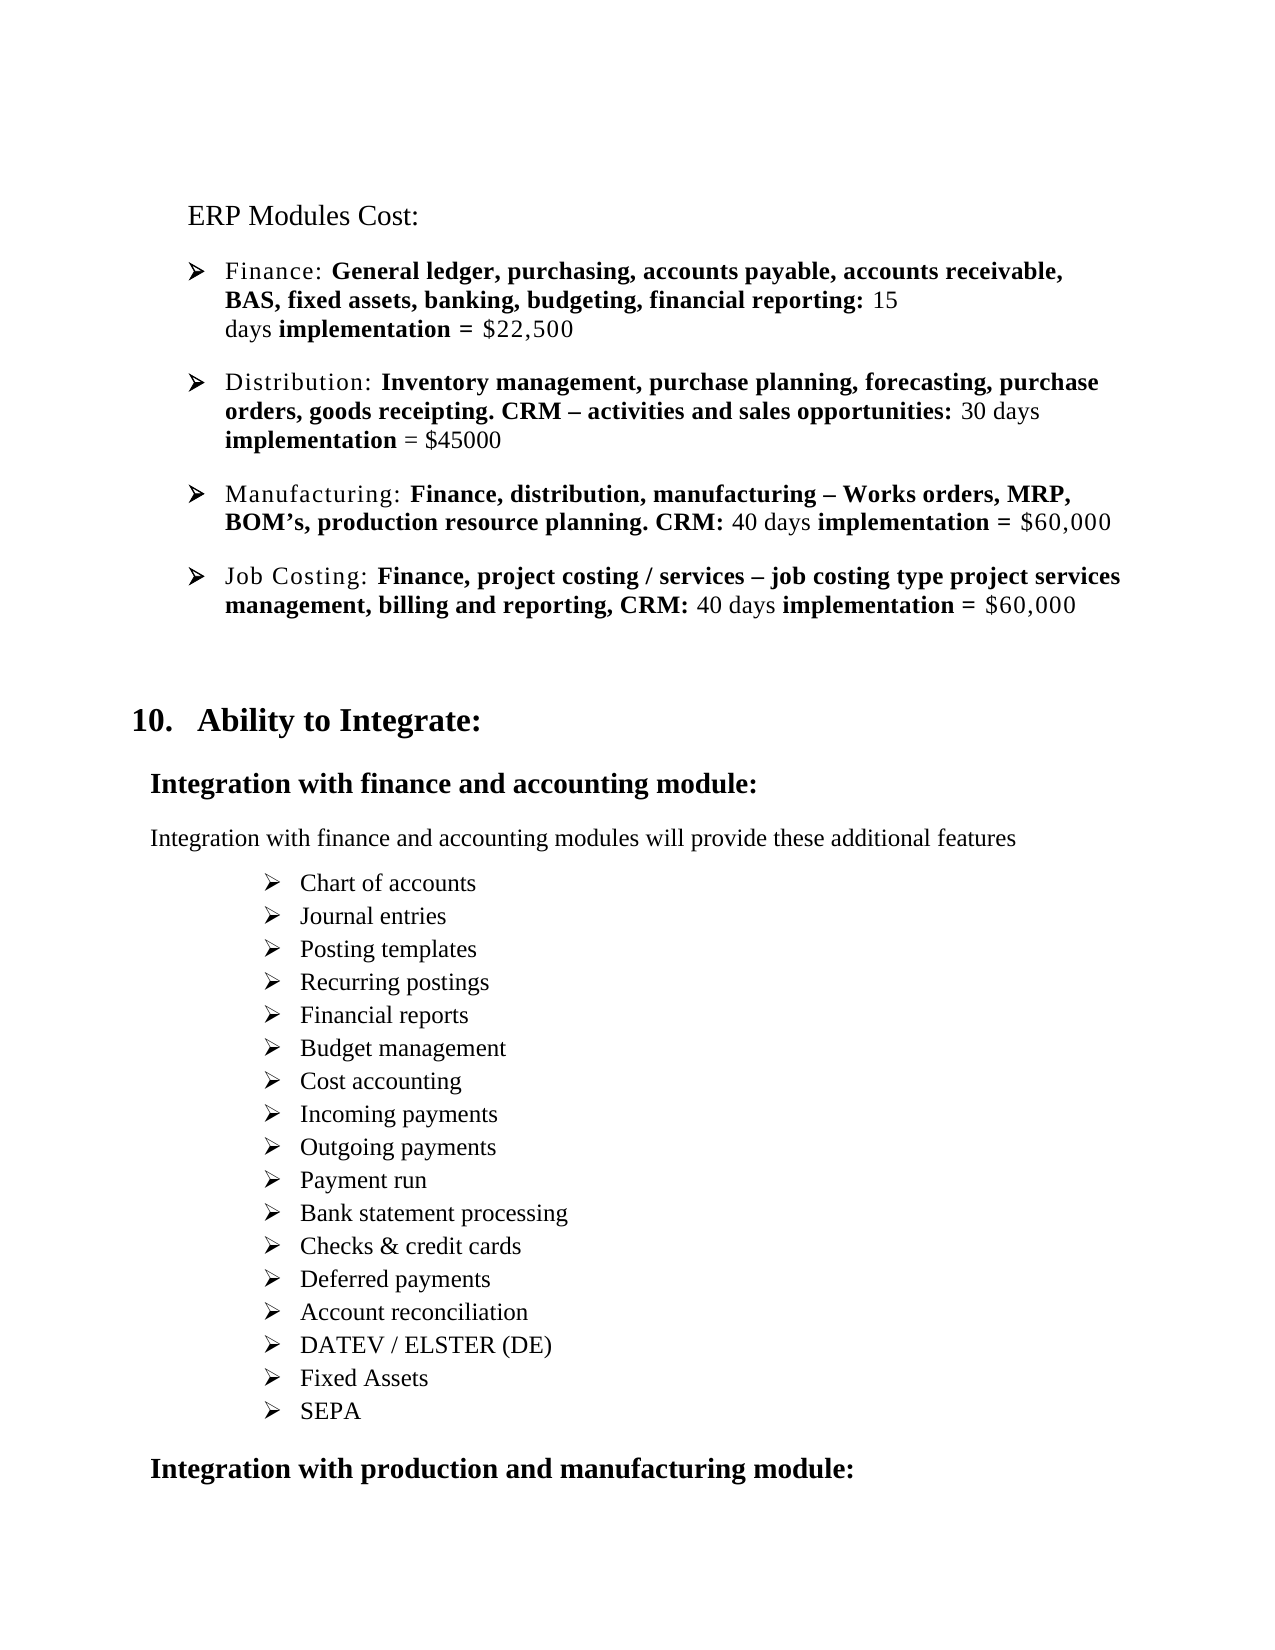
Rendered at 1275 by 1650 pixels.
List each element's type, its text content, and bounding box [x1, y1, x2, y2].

subtitle Distribution: Inventory management, purchase planning, forecasting, purchase orders, goods receipting. CRM – activities and sales opportunities: 30 days implementation = $45000 [187, 367, 1125, 454]
list SEPA [262, 1396, 1125, 1425]
subtitle Job Costing: Finance, project costing / services – job costing type project services management, billing and reporting, CRM: 40 days implementation = $60,000 [187, 561, 377, 619]
subtitle Manufacturing: Finance, distribution, manufacturing – Works orders, MRP, BOM’s, production resource planning. CRM: 40 days implementation = $60,000 [187, 479, 809, 536]
list Ability to Integrate: [131, 700, 1125, 738]
text Integration with production and manufacturing module: [150, 1450, 1125, 1485]
list Deferred payments [262, 1264, 1125, 1293]
subtitle ERP Modules Cost: [187, 191, 1125, 231]
list Posting templates [262, 934, 1125, 963]
subtitle Job Costing: Finance, project costing / services – job costing type project services management, billing and reporting, CRM: 40 days implementation = $60,000 [962, 561, 1125, 619]
list DATEV / ELSTER (DE) [262, 1330, 1125, 1359]
list Incoming payments [262, 1099, 1125, 1128]
list Budget management [262, 1033, 1125, 1062]
list Fixed Assets [262, 1363, 1125, 1392]
list Financial reports [262, 1000, 1125, 1029]
list Cost accounting [262, 1066, 1125, 1095]
text Integration with finance and accounting module: [150, 765, 1125, 800]
text Integration with finance and accounting modules will provide these additional features [150, 816, 1125, 851]
list Checks & credit cards [262, 1231, 1125, 1260]
subtitle Finance: General ledger, purchasing, accounts payable, accounts receivable, BAS, fixed assets, banking, budgeting, financial reporting: 15 days implementation = $22,500 [187, 256, 1125, 342]
list Journal entries [262, 901, 1125, 930]
list Account reconciliation [262, 1297, 1125, 1326]
list Outgoing payments [262, 1132, 1125, 1161]
list Payment run [262, 1165, 1125, 1194]
list Recurring postings [262, 967, 1125, 996]
subtitle Manufacturing: Finance, distribution, manufacturing – Works orders, MRP, BOM’s, production resource planning. CRM: 40 days implementation = $60,000 [810, 479, 1125, 536]
list Chart of accounts [262, 868, 1125, 897]
list Bank statement processing [262, 1198, 1125, 1227]
